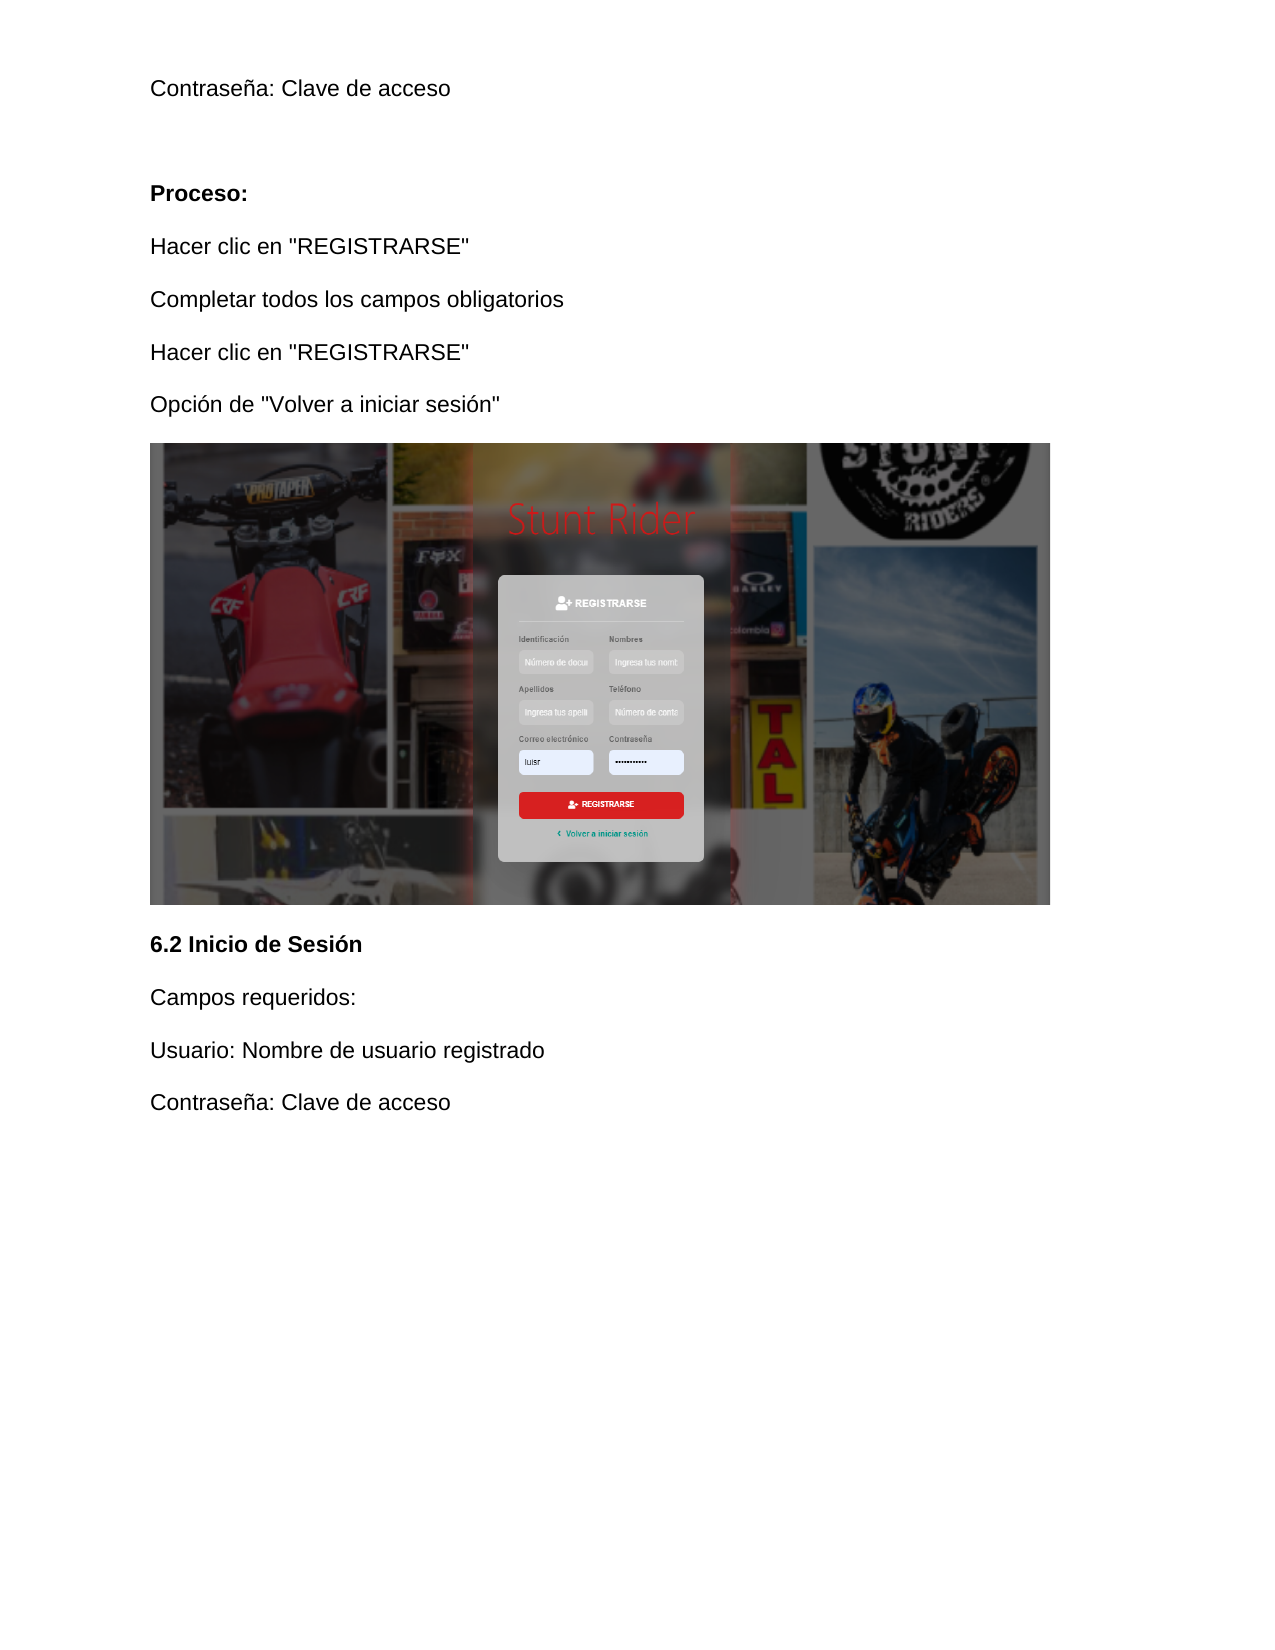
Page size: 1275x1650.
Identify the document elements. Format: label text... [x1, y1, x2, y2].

text Contraseña: Clave de acceso [75, 1089, 1200, 1116]
text Hacer clic en "REGISTRARSE" [75, 233, 1200, 259]
text Usuario: Nombre de usuario registrado [75, 1037, 1200, 1063]
subtitle 6.2 Inicio de Sesión [75, 931, 1200, 958]
text Campos requeridos: [75, 984, 1200, 1010]
text Opción de "Volver a iniciar sesión" [75, 391, 1200, 418]
text Contraseña: Clave de acceso [75, 75, 1200, 101]
text Hacer clic en "REGISTRARSE" [75, 338, 1200, 365]
picture [150, 443, 1050, 905]
text Completar todos los campos obligatorios [75, 286, 1200, 312]
text Proceso: [75, 180, 1200, 207]
